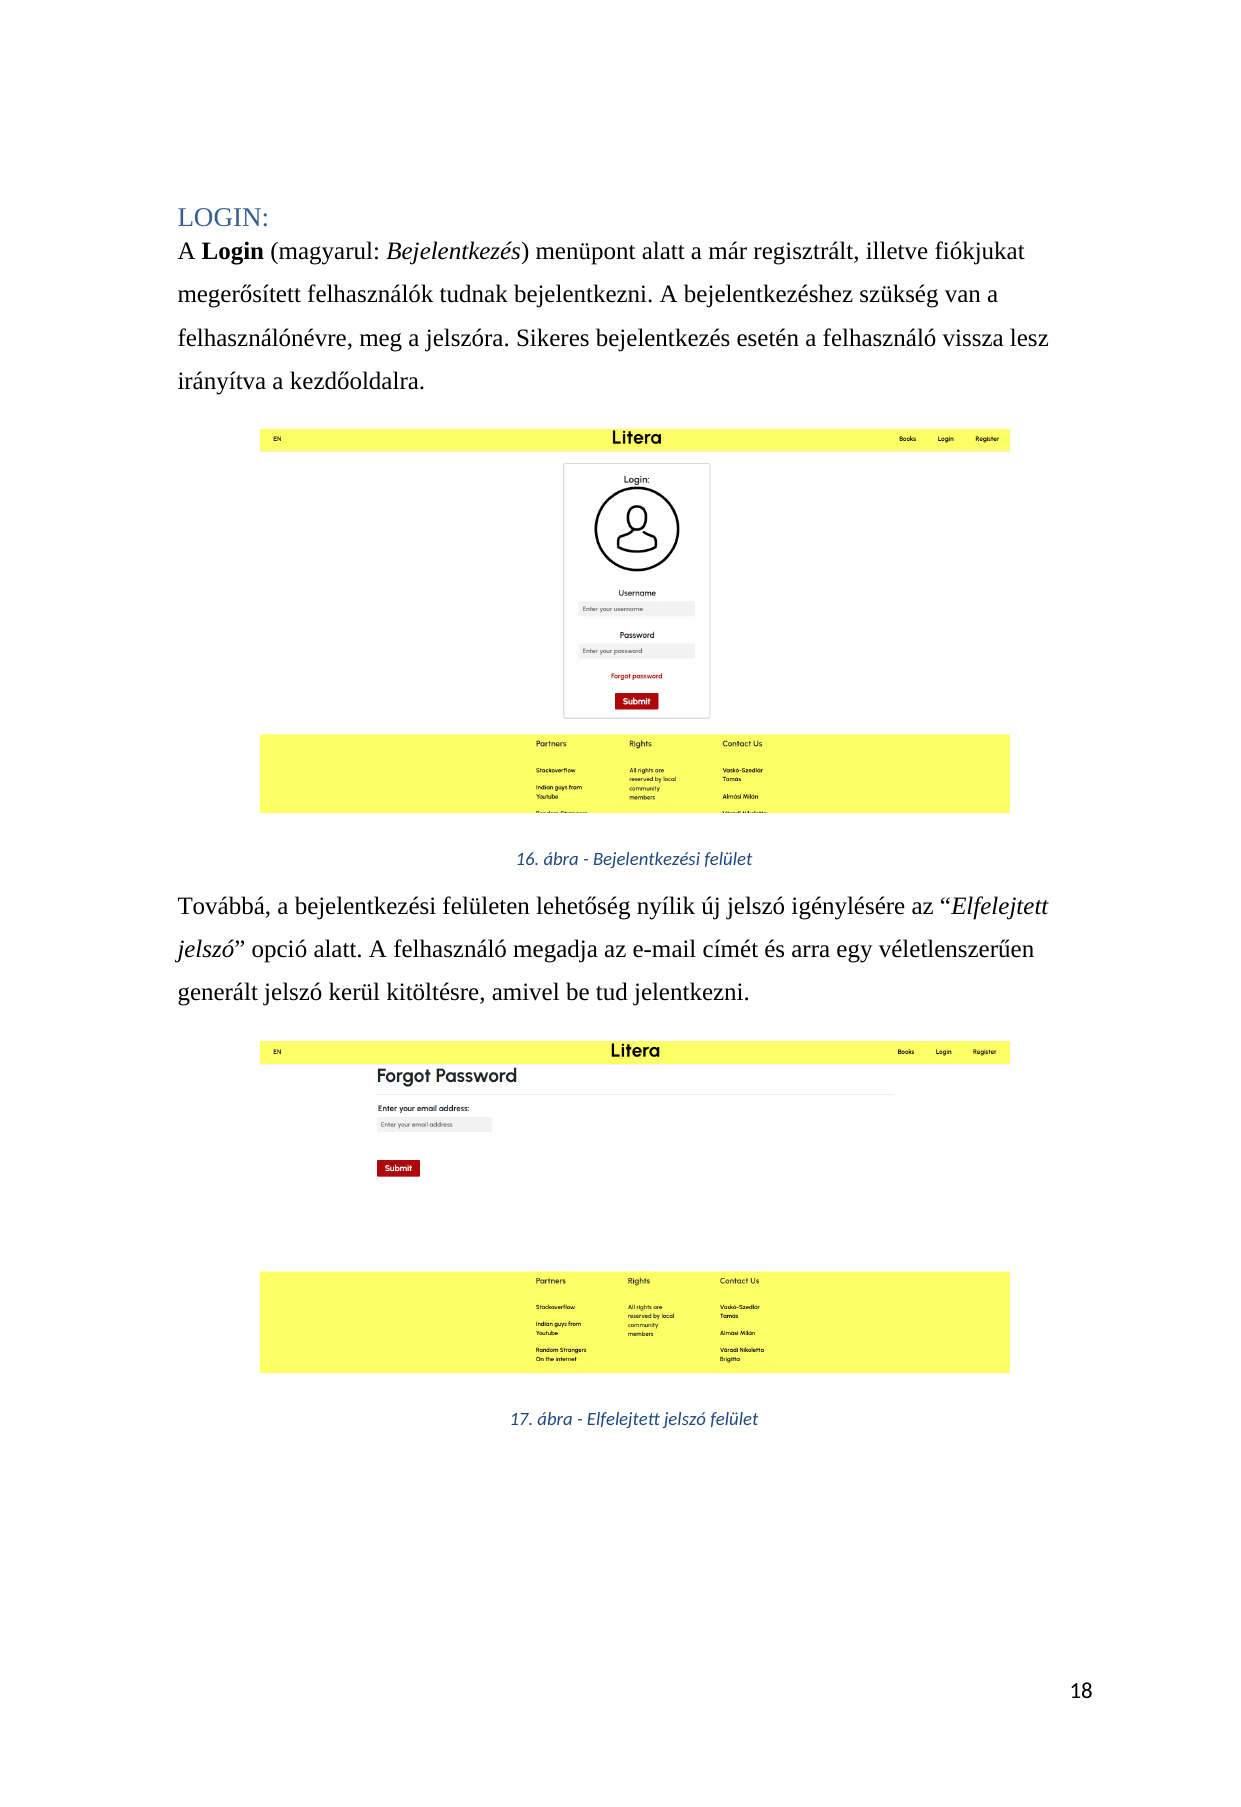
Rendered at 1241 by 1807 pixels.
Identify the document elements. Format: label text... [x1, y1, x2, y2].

subtitle LOGIN: [177, 201, 1092, 232]
picture [259, 429, 1010, 813]
picture [259, 1041, 1010, 1373]
text A Login (magyarul: Bejelentkezés) menüpont alatt a már regisztrált, illetve fiókjukat megerősített felhasználók tudnak bejelentkezni. A bejelentkezéshez szükség van a felhasználónévre, meg a jelszóra. Sikeres bejelentkezés esetén a felhasználó vissza lesz irányítva a kezdőoldalra. [177, 236, 1092, 394]
text Továbbá, a bejelentkezési felületen lehetőség nyílik új jelszó igénylésére az “Elfelejtett jelszó” opció alatt. A felhasználó megadja az e-mail címét és arra egy véletlenszerűen generált jelszó kerül kitöltésre, amivel be tud jelentkezni. [177, 891, 1092, 1006]
